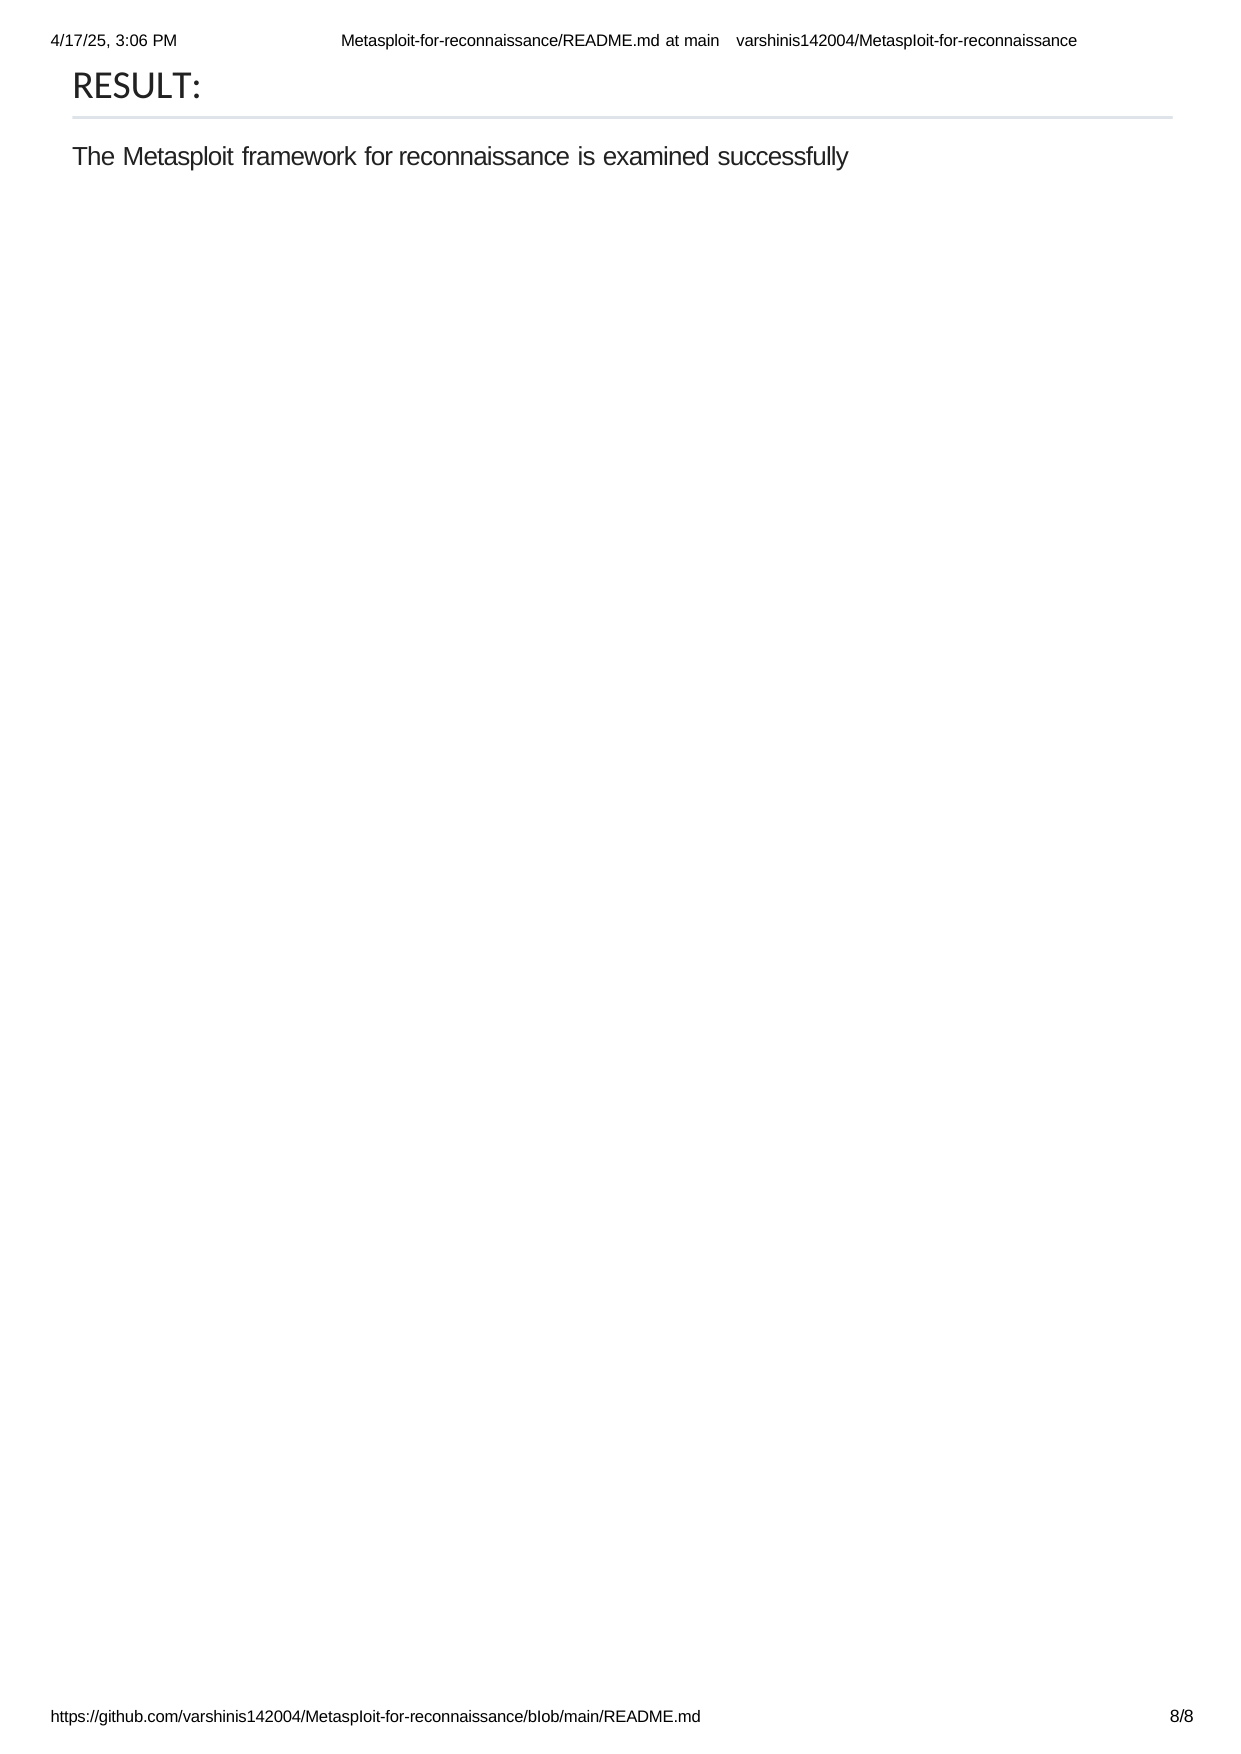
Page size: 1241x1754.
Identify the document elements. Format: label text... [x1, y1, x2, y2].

subtitle RESULT: [72, 59, 1203, 108]
text The Metasploit framework for reconnaissance is examined successfully [72, 141, 1203, 171]
